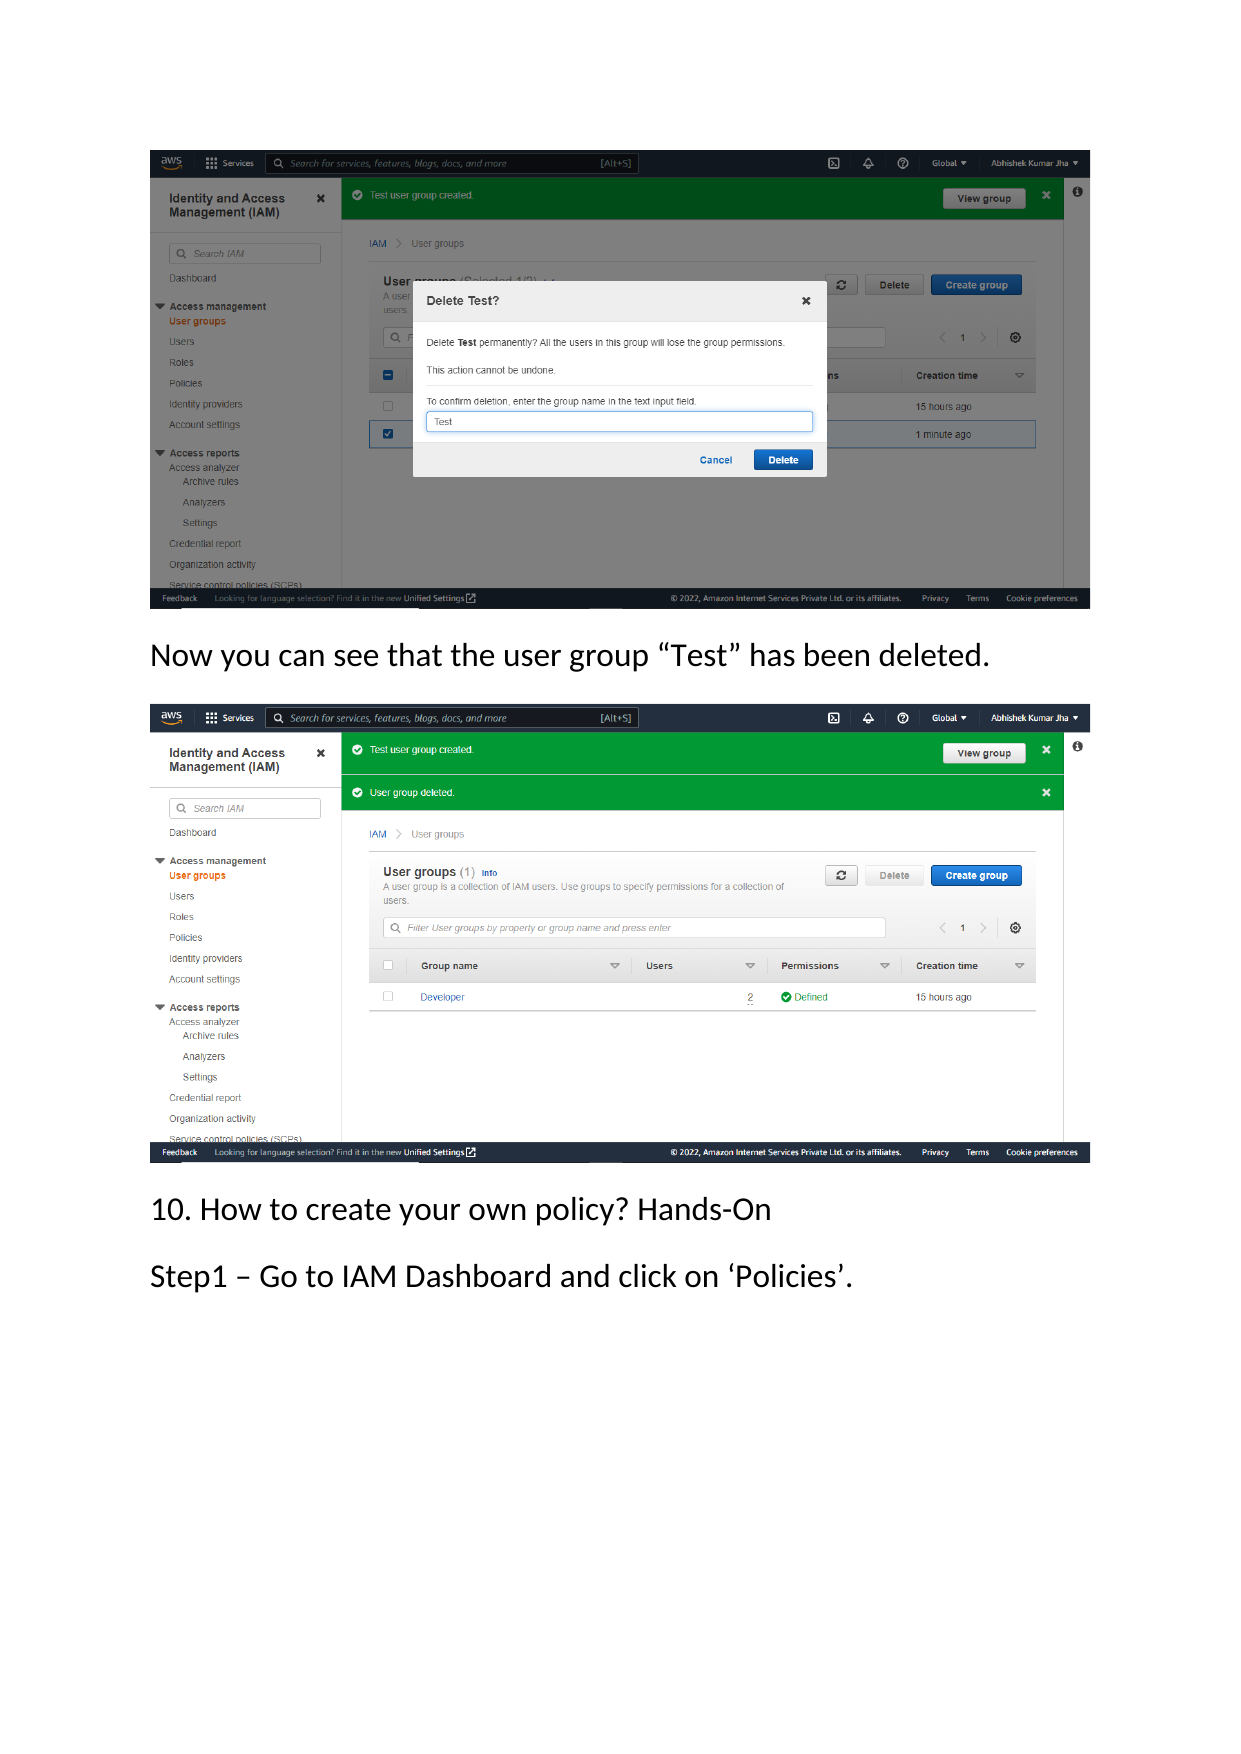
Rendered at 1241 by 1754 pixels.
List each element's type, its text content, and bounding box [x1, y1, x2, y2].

picture [150, 150, 1091, 609]
text 10. How to create your own policy? Hands-On [150, 1188, 1090, 1228]
picture [150, 701, 1091, 1163]
text Now you can see that the user group “Test” has been deleted. [150, 634, 1090, 674]
text Step1 – Go to IAM Dashboard and click on ‘Policies’. [150, 1255, 1090, 1296]
